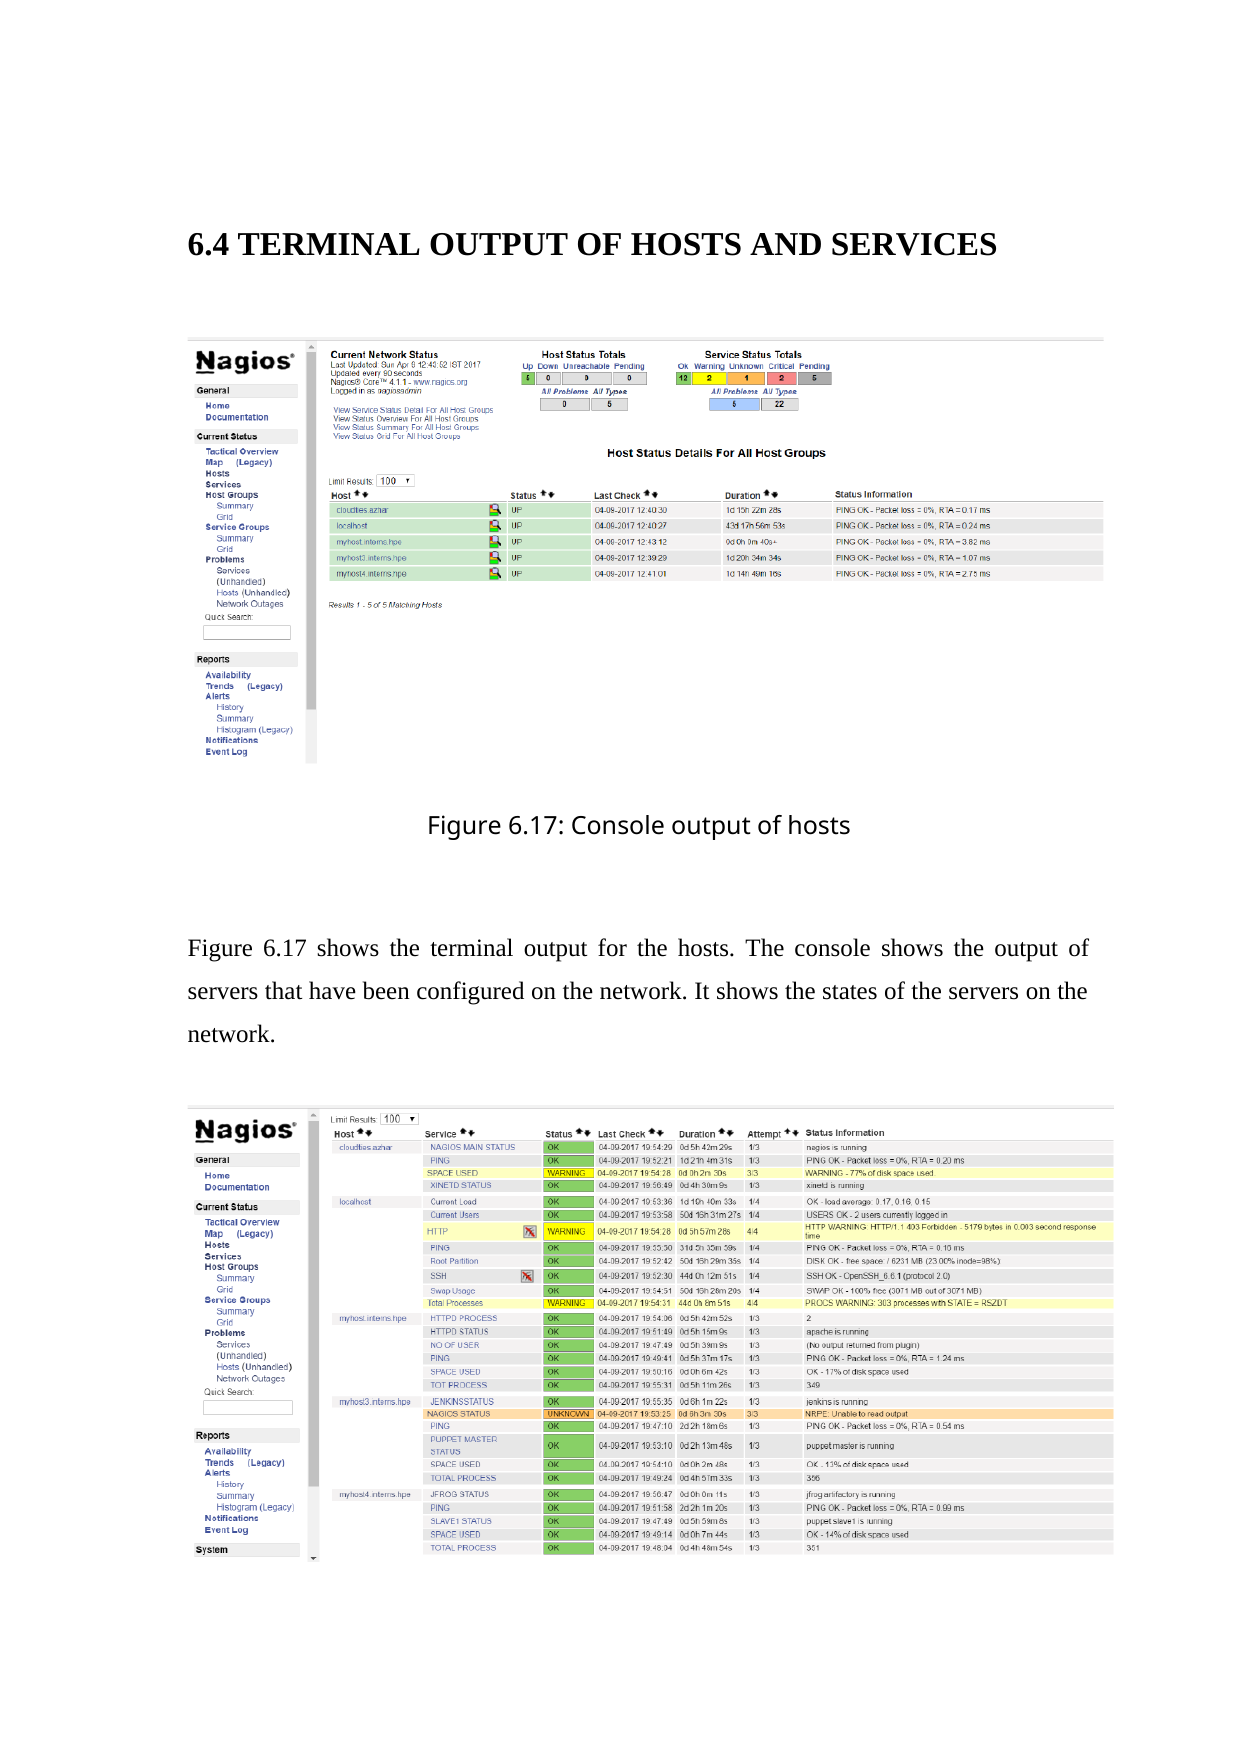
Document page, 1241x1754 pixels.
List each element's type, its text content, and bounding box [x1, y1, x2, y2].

text 6.4 TERMINAL OUTPUT OF HOSTS AND SERVICES [187, 224, 1090, 263]
text Figure 6.17: Console output of hosts [187, 808, 1090, 842]
text Figure 6.17 shows the terminal output for the hosts. The console shows the output of servers that have been configured on the network. It shows the states of the servers on the network. [187, 933, 1090, 1048]
picture [187, 1105, 1114, 1564]
picture [187, 336, 1104, 771]
